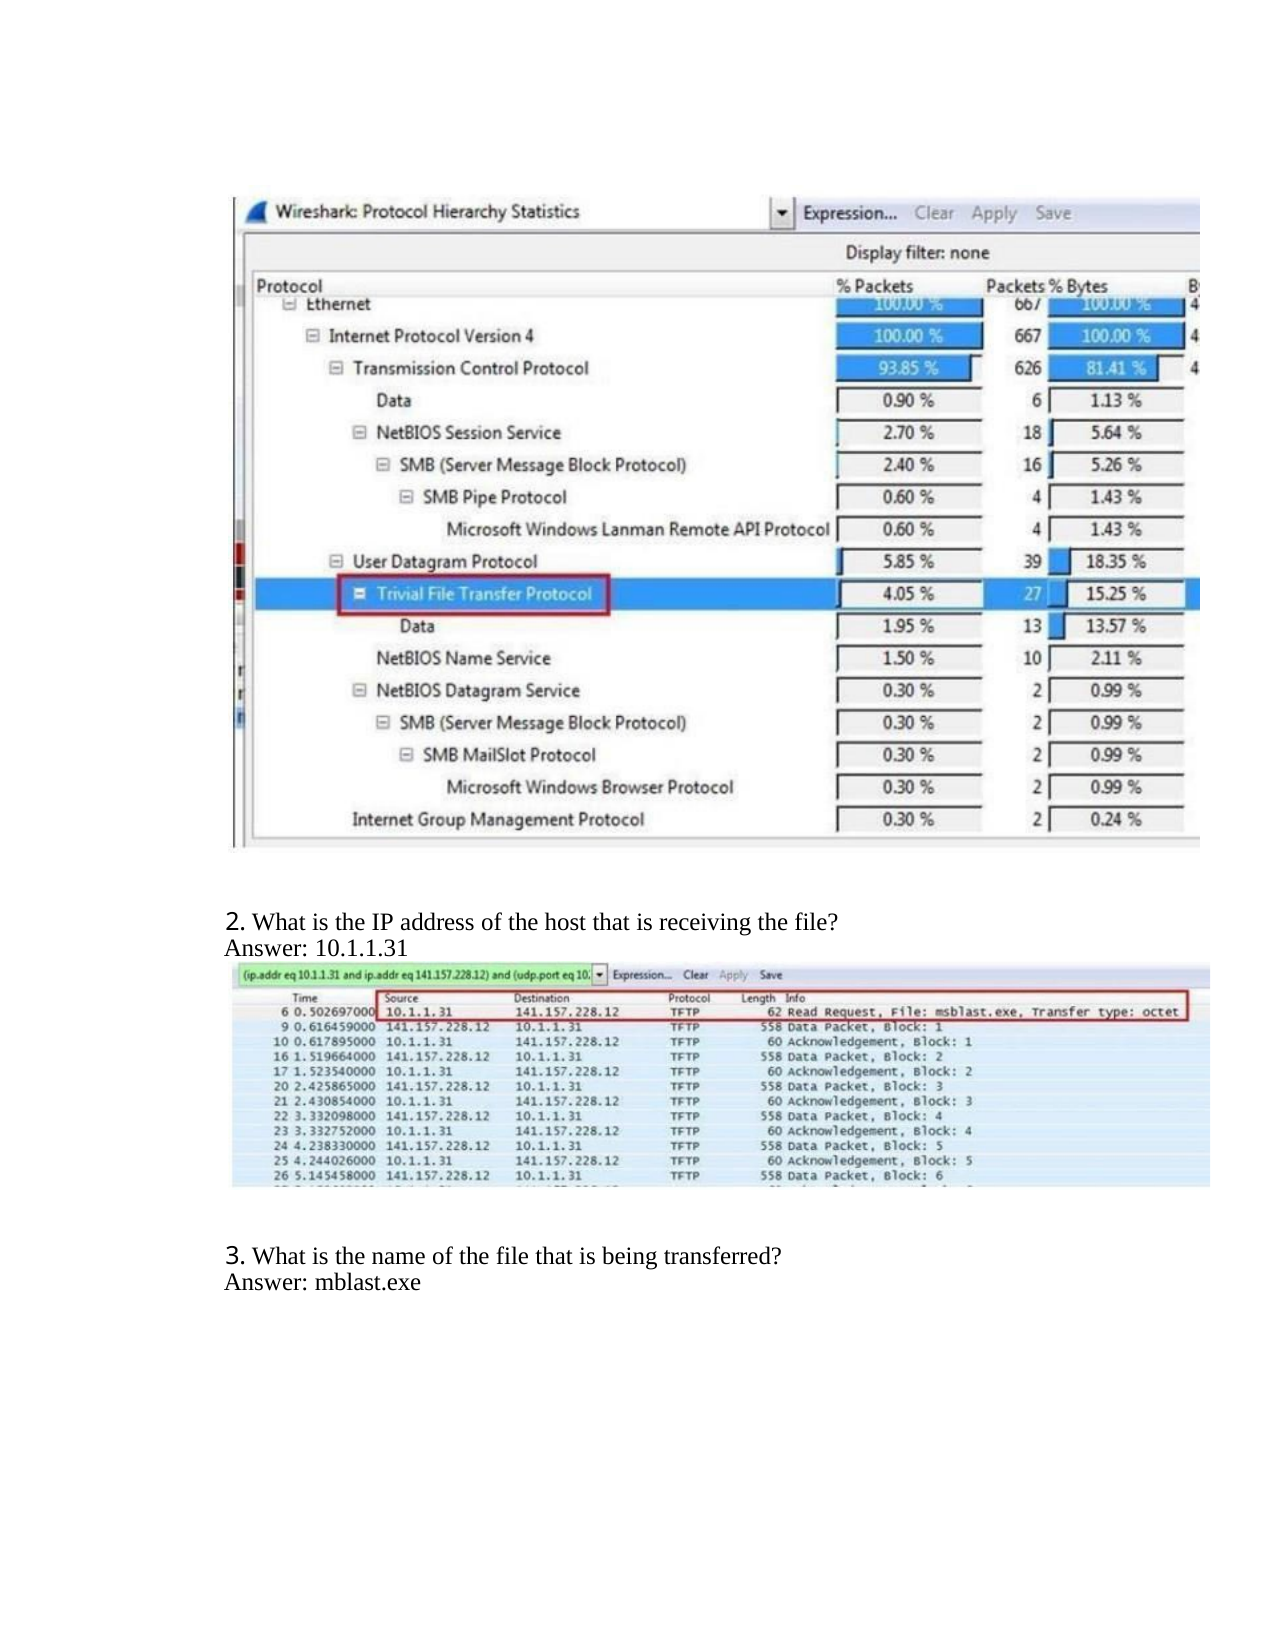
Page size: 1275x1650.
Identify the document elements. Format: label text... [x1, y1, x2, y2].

picture [228, 961, 1211, 1190]
list What is the name of the file that is being transferred? Answer: mblast.exe [223, 1240, 783, 1296]
list What is the IP address of the host that is receiving the file? Answer: 10.1.1.31 [223, 906, 839, 962]
picture [228, 185, 1200, 853]
